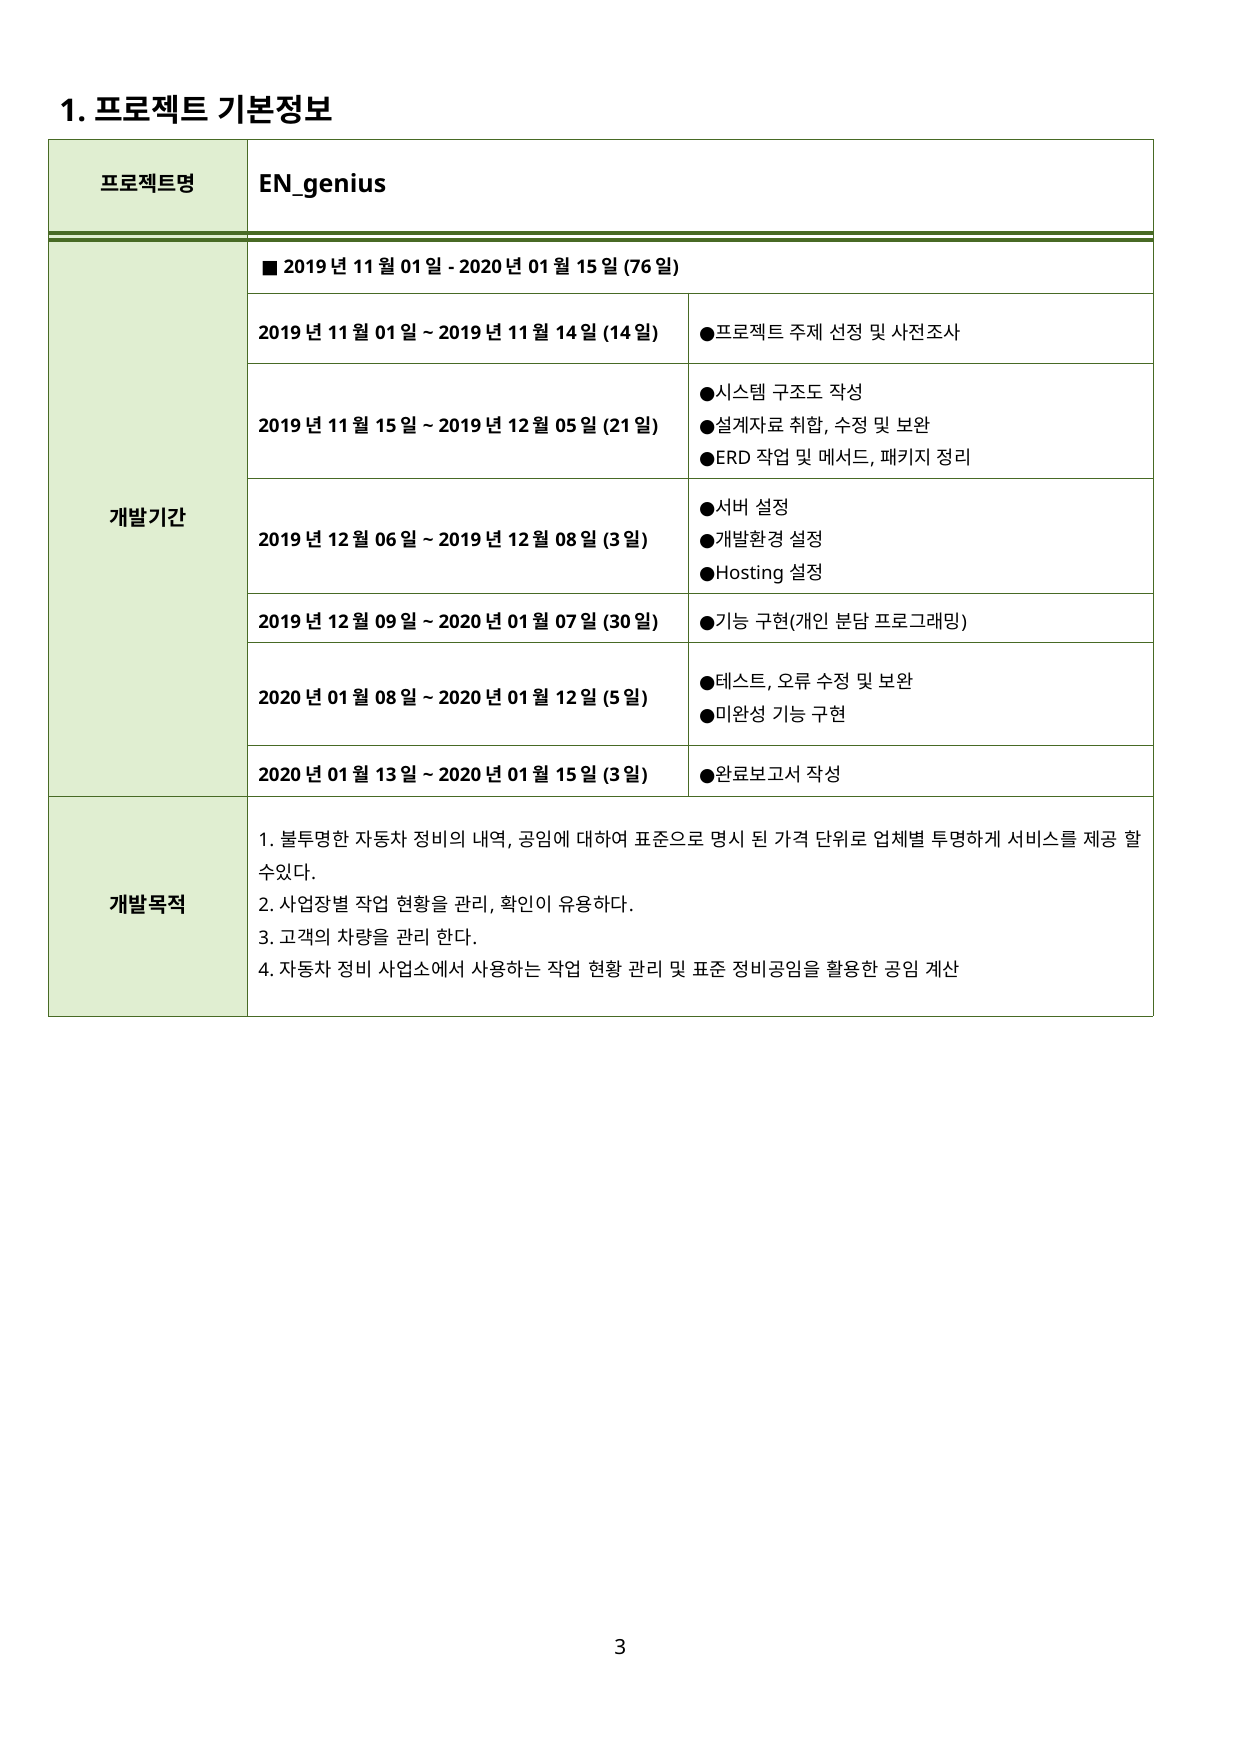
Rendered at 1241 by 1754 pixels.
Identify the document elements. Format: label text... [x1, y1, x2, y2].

table_header EN_genius [248, 140, 1153, 231]
table_cell 서버 설정 개발환경 설정 Hosting 설정 [689, 479, 1153, 592]
table_cell 시스템 구조도 작성 설계자료 취합, 수정 및 보완 ERD 작업 및 메서드, 패키지 정리 [689, 364, 1153, 478]
table_header 프로젝트명 [49, 140, 247, 231]
table_cell 테스트, 오류 수정 및 보완 미완성 기능 구현 [689, 643, 1153, 744]
table_cell 2020년 01월 13일 ~ 2020년 01월 15일 (3일) [248, 746, 688, 796]
table_cell 2019년 12월 09일 ~ 2020년 01월 07일 (30일) [248, 594, 688, 642]
table_cell 프로젝트 주제 선정 및 사전조사 [689, 294, 1153, 363]
text 1. 프로젝트 기본정보 [59, 88, 1181, 129]
table_cell 개발목적 [49, 797, 247, 1016]
table_cell 2019년 12월 06일 ~ 2019년 12월 08일 (3일) [248, 479, 688, 592]
table_cell 2019년 11월 01일 ~ 2019년 11월 14일 (14일) [248, 294, 688, 363]
table_cell 2020년 01월 08일 ~ 2020년 01월 12일 (5일) [248, 643, 688, 744]
table_cell 1. 불투명한 자동차 정비의 내역, 공임에 대하여 표준으로 명시 된 가격 단위로 업체별 투명하게 서비스를 제공 할 수있다. 2. 사업장별 작업 현황을 관리, 확인이 유용하다. 3. 고객의 차량을 관리 한다. 4. 자동차 정비 사업소에서 사용하는 작업 현황 관리 및 표준 정비공임을 활용한 공임 계산 [248, 797, 1153, 1016]
table_cell 완료보고서 작성 [689, 746, 1153, 796]
table_cell 2019년 11월 15일 ~ 2019년 12월 05일 (21일) [248, 364, 688, 478]
table_cell 개발기간 [49, 242, 247, 796]
table_cell ■ 2019년 11월 01일 - 2020년 01월 15일 (76일) [248, 242, 1153, 292]
table_cell 기능 구현(개인 분담 프로그래밍) [689, 594, 1153, 642]
